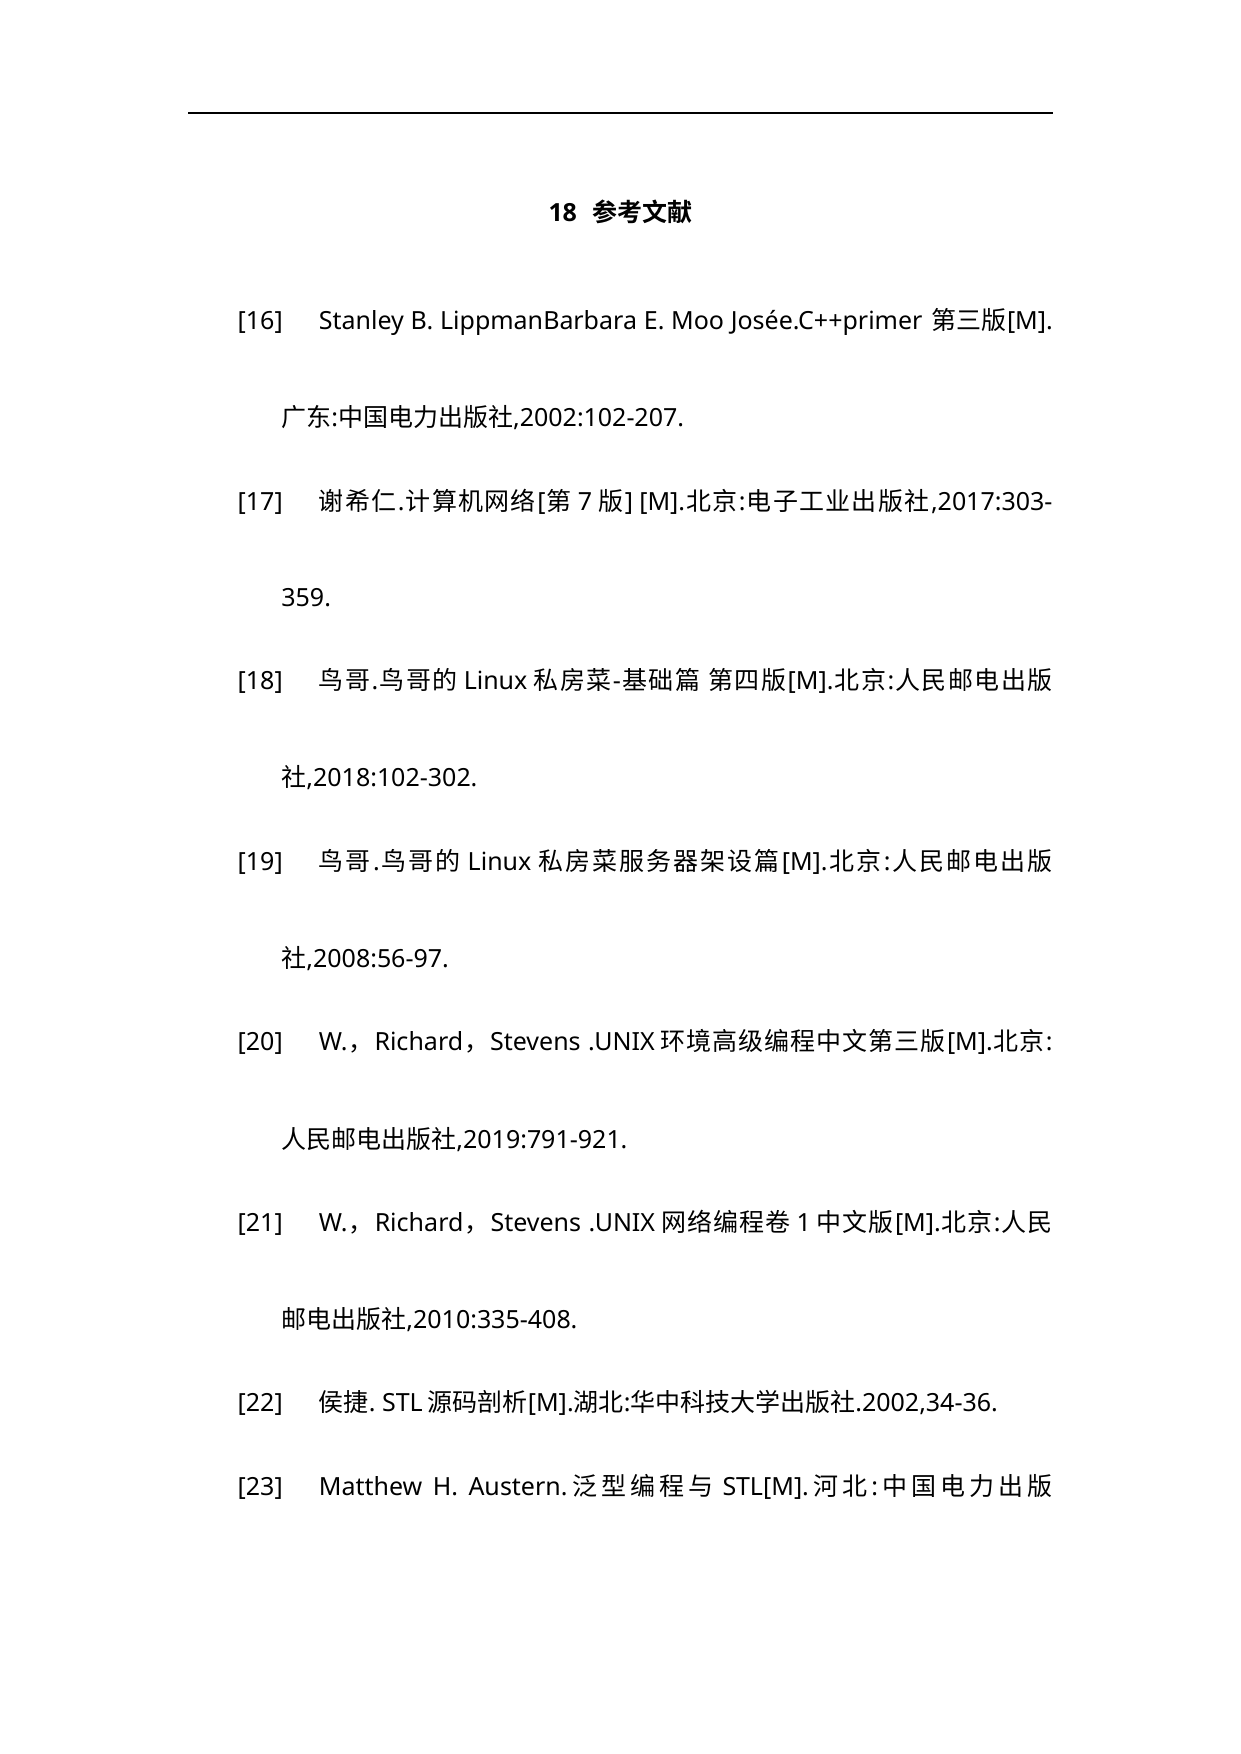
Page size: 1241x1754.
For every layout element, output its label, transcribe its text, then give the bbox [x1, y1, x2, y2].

list 侯捷. STL源码剖析[M].湖北:华中科技大学出版社.2002,34-36. [237, 1368, 1053, 1433]
list W.，Richard，Stevens .UNIX环境高级编程中文第三版[M].北京:人民邮电出版社,2019:791-921. [237, 1007, 1053, 1170]
list W.，Richard，Stevens .UNIX网络编程卷1中文版[M].北京:人民邮电出版社,2010:335-408. [237, 1188, 1053, 1350]
list 鸟哥.鸟哥的Linux私房菜服务器架设篇[M].北京:人民邮电出版社,2008:56-97. [237, 827, 1053, 989]
list Stanley B. LippmanBarbara E. Moo Josée.C++primer 第三版[M]. 广东:中国电力出版社,2002:102-207. [237, 286, 1053, 448]
subtitle 参考文献 [187, 178, 1053, 243]
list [237, 1452, 1053, 1517]
list 谢希仁.计算机网络[第7版] [M].北京:电子工业出版社,2017:303-359. [237, 467, 1053, 629]
list 鸟哥.鸟哥的Linux私房菜-基础篇 第四版[M].北京:人民邮电出版社,2018:102-302. [237, 646, 1053, 808]
